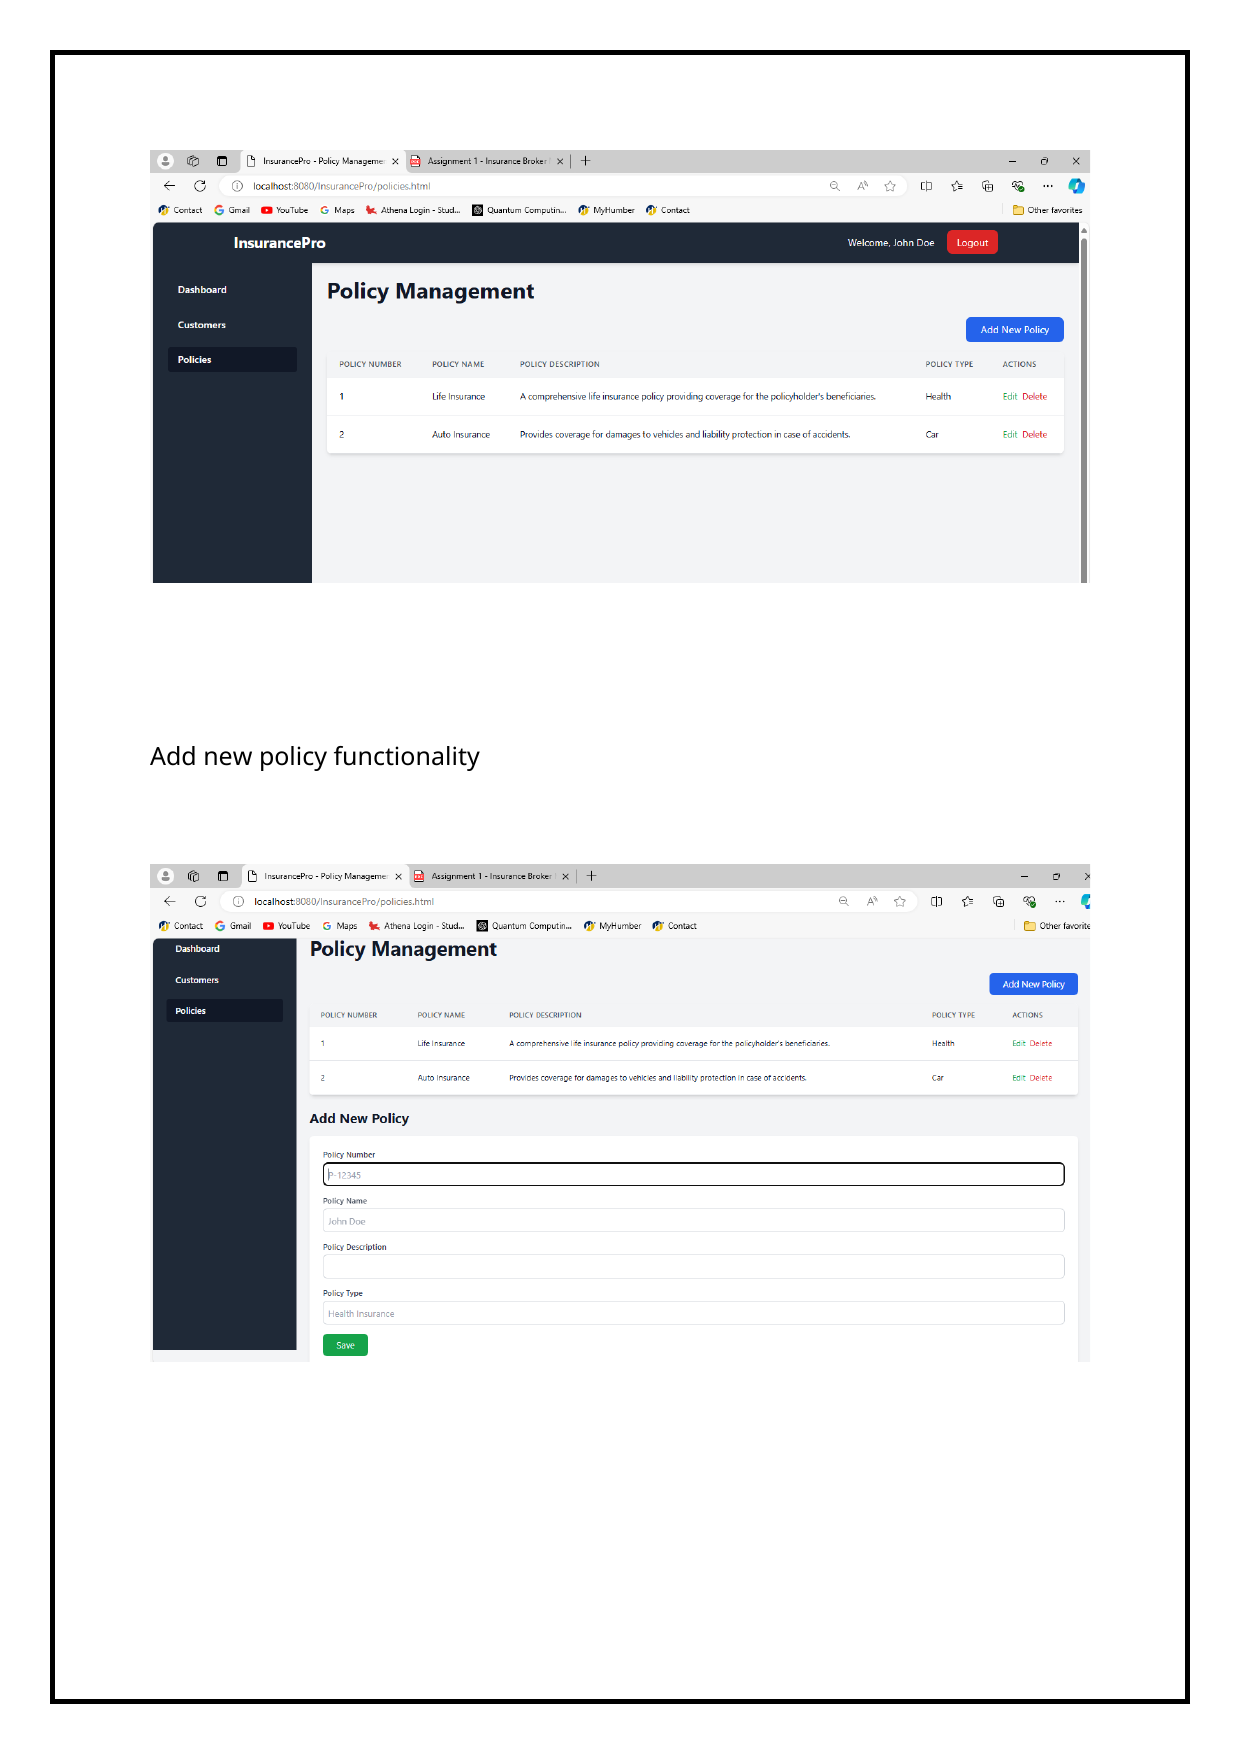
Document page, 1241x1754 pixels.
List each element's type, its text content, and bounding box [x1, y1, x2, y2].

text Add new policy functionality [150, 738, 1090, 772]
picture [150, 864, 1091, 1362]
picture [150, 150, 1091, 583]
